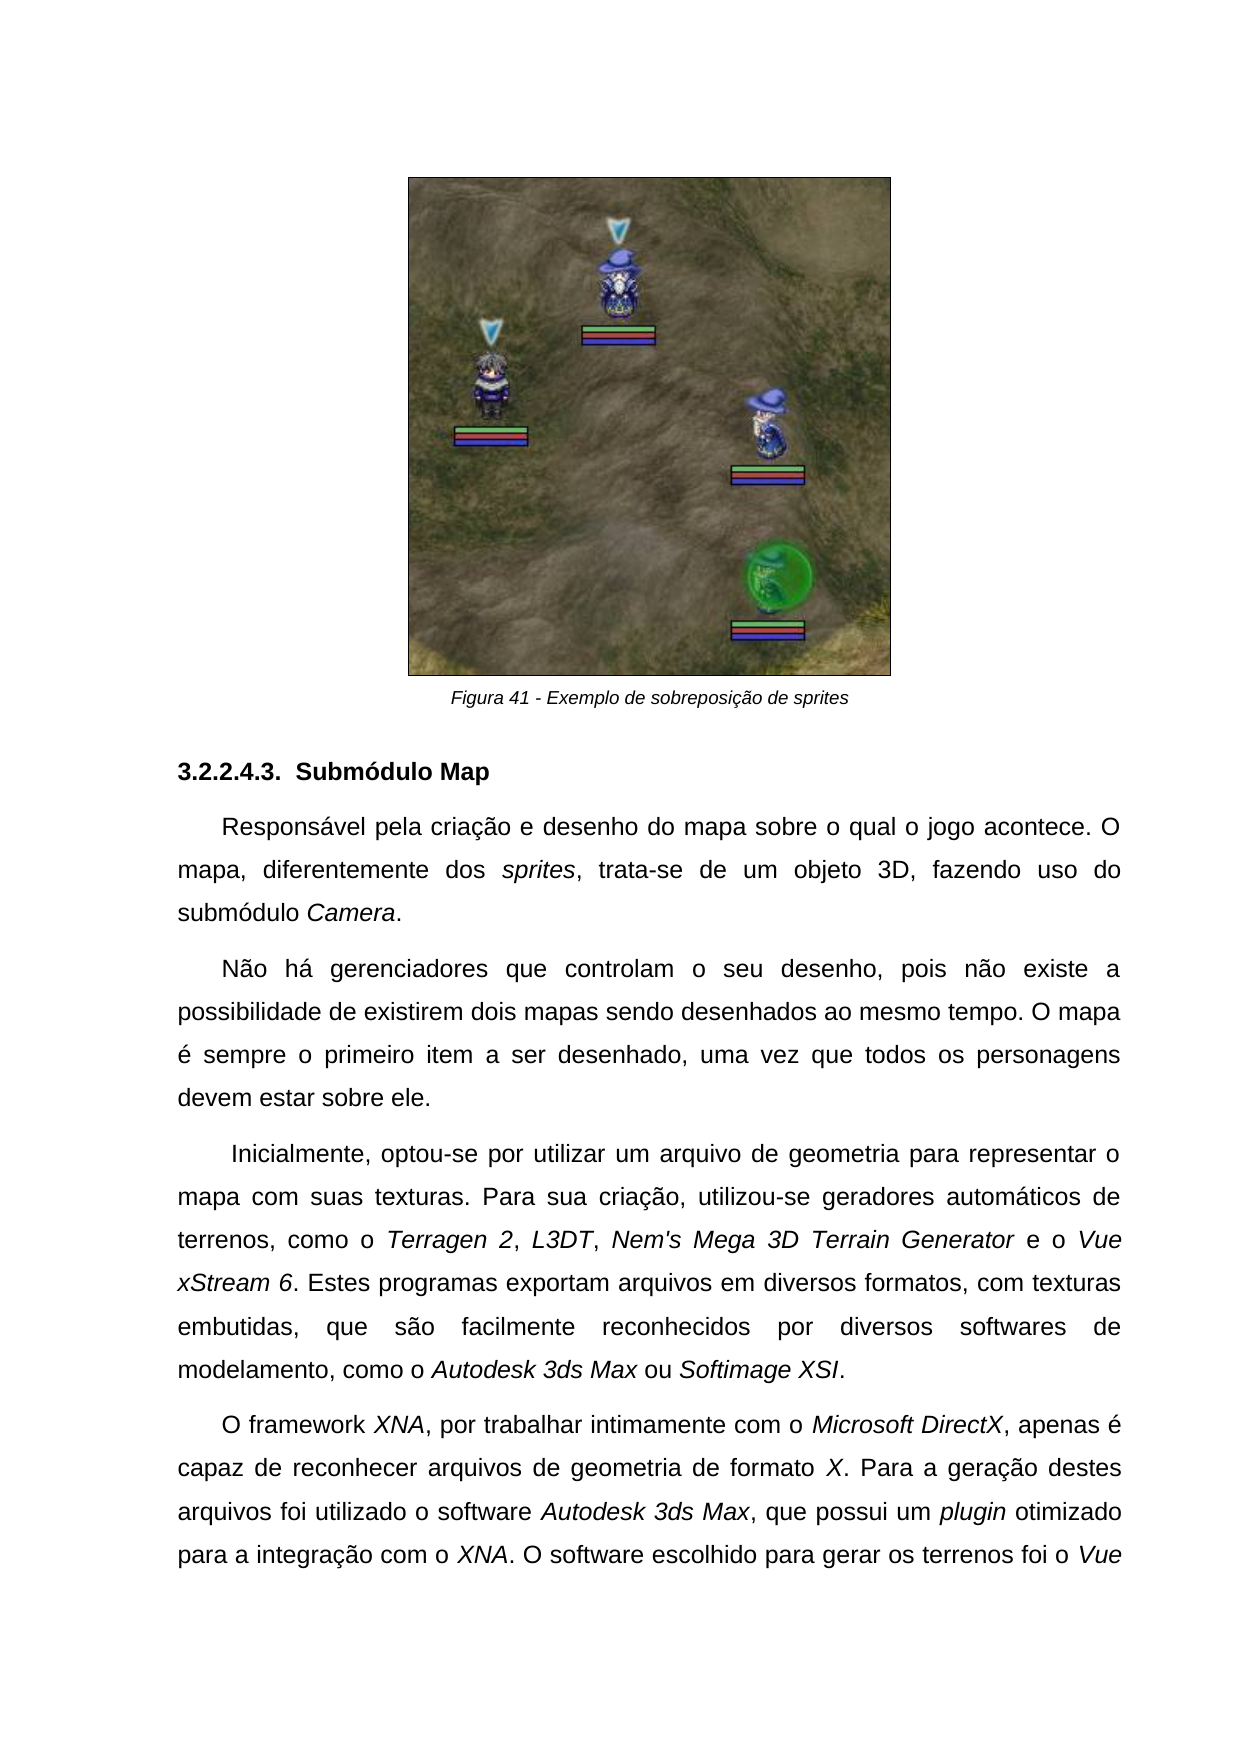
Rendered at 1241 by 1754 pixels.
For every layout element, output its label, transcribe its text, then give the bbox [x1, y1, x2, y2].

picture [409, 178, 890, 675]
text Inicialmente, optou-se por utilizar um arquivo de geometria para representar o mapa com suas texturas. Para sua criação, utilizou-se geradores automáticos de terrenos, como o Terragen 2, L3DT, Nem's Mega 3D Terrain Generator e o Vue xStream 6. Estes programas exportam arquivos em diversos formatos, com texturas embutidas, que são facilmente reconhecidos por diversos softwares de modelamento, como o Autodesk 3ds Max ou Softimage XSI. [177, 1139, 1122, 1383]
text Não há gerenciadores que controlam o seu desenho, pois não existe a possibilidade de existirem dois mapas sendo desenhados ao mesmo tempo. O mapa é sempre o primeiro item a ser desenhado, uma vez que todos os personagens devem estar sobre ele. [177, 954, 1122, 1112]
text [177, 1410, 1122, 1568]
text Responsável pela criação e desenho do mapa sobre o qual o jogo acontece. O mapa, diferentemente dos sprites, trata-se de um objeto 3D, fazendo uso do submódulo Camera. [177, 812, 1122, 927]
subtitle Submódulo Map [177, 757, 1122, 785]
